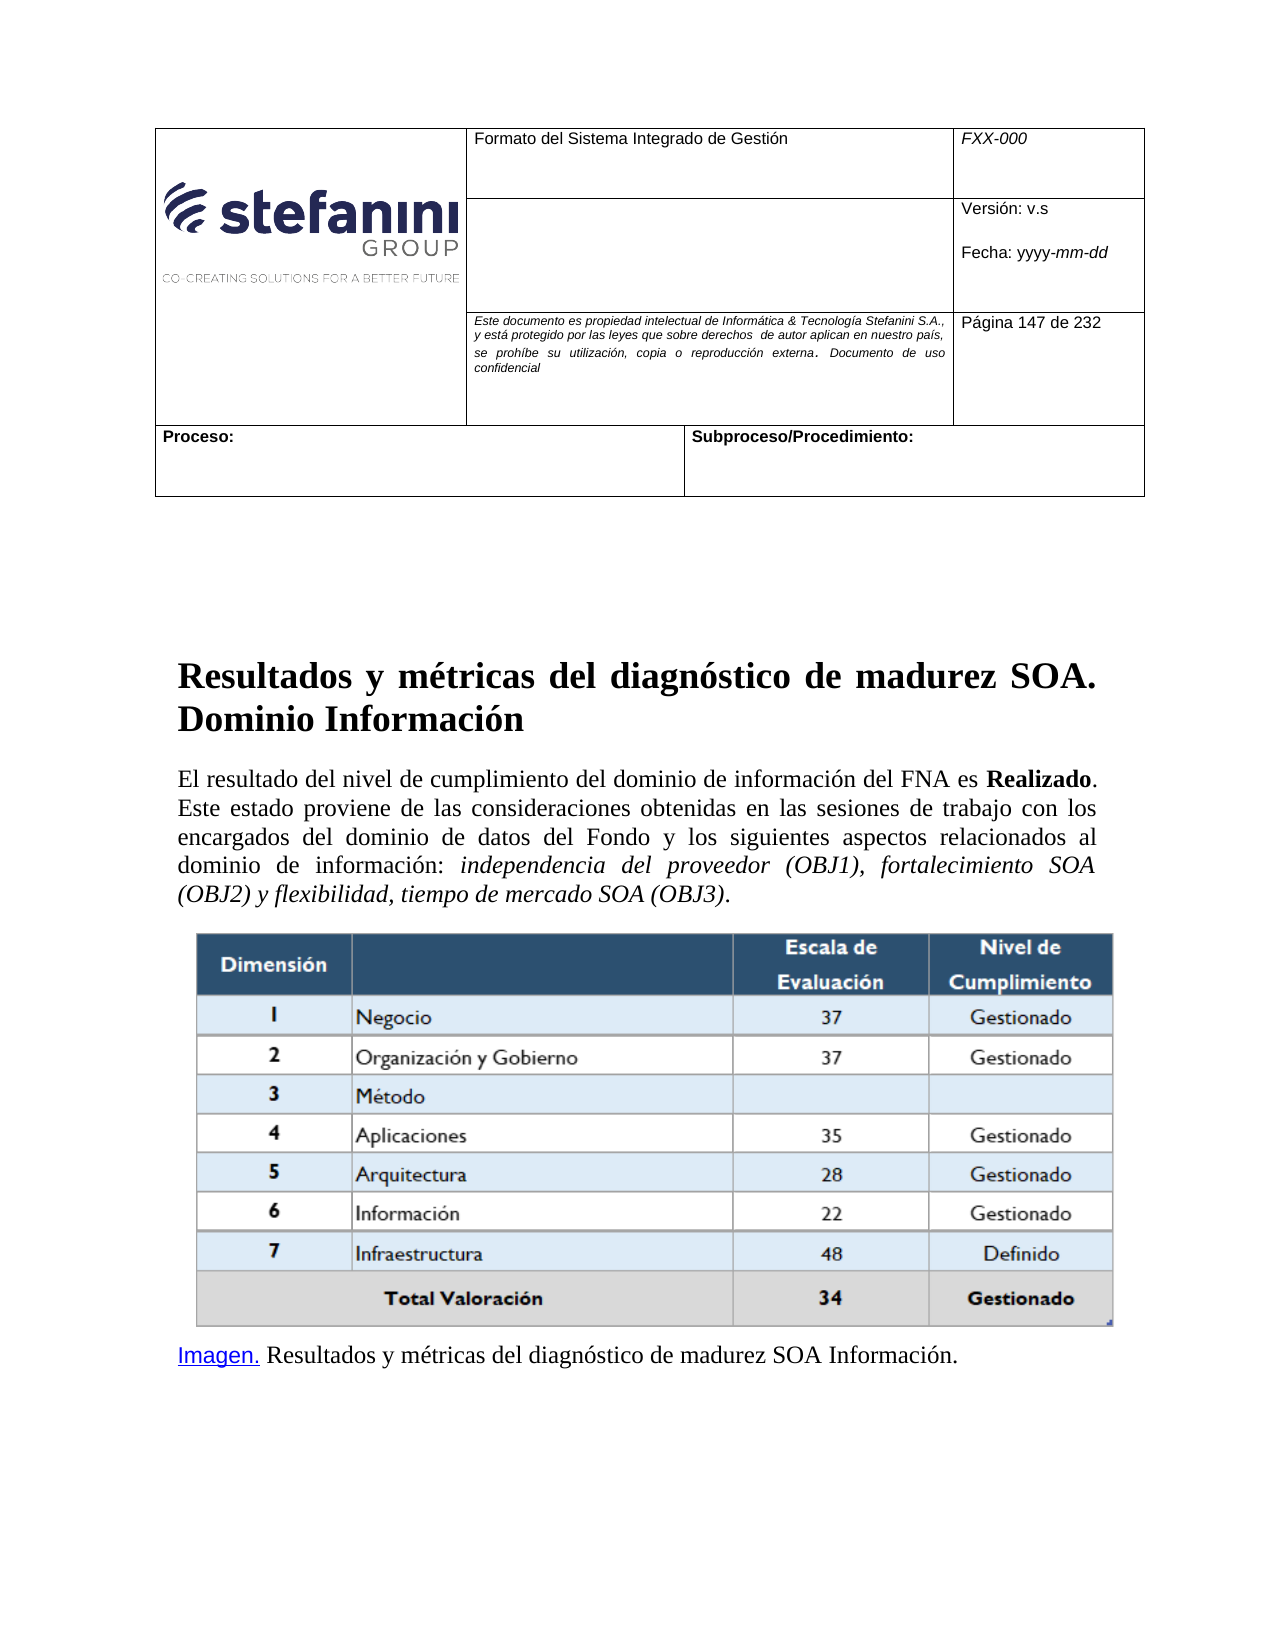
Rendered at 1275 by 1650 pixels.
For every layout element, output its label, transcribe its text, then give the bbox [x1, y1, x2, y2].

picture [196, 933, 1115, 1328]
subtitle Resultados y métricas del diagnóstico de madurez SOA. Dominio Información [177, 653, 1098, 739]
picture [162, 182, 460, 286]
text El resultado del nivel de cumplimiento del dominio de información del FNA es Realizado. Este estado proviene de las consideraciones obtenidas en las sesiones de trabajo con los encargados del dominio de datos del Fondo y los siguientes aspectos relacionados al dominio de información: independencia del proveedor (OBJ1), fortalecimiento SOA (OBJ2) y flexibilidad, tiempo de mercado SOA (OBJ3). [177, 764, 1098, 908]
text Imagen. Resultados y métricas del diagnóstico de madurez SOA Información. [177, 1340, 1098, 1369]
